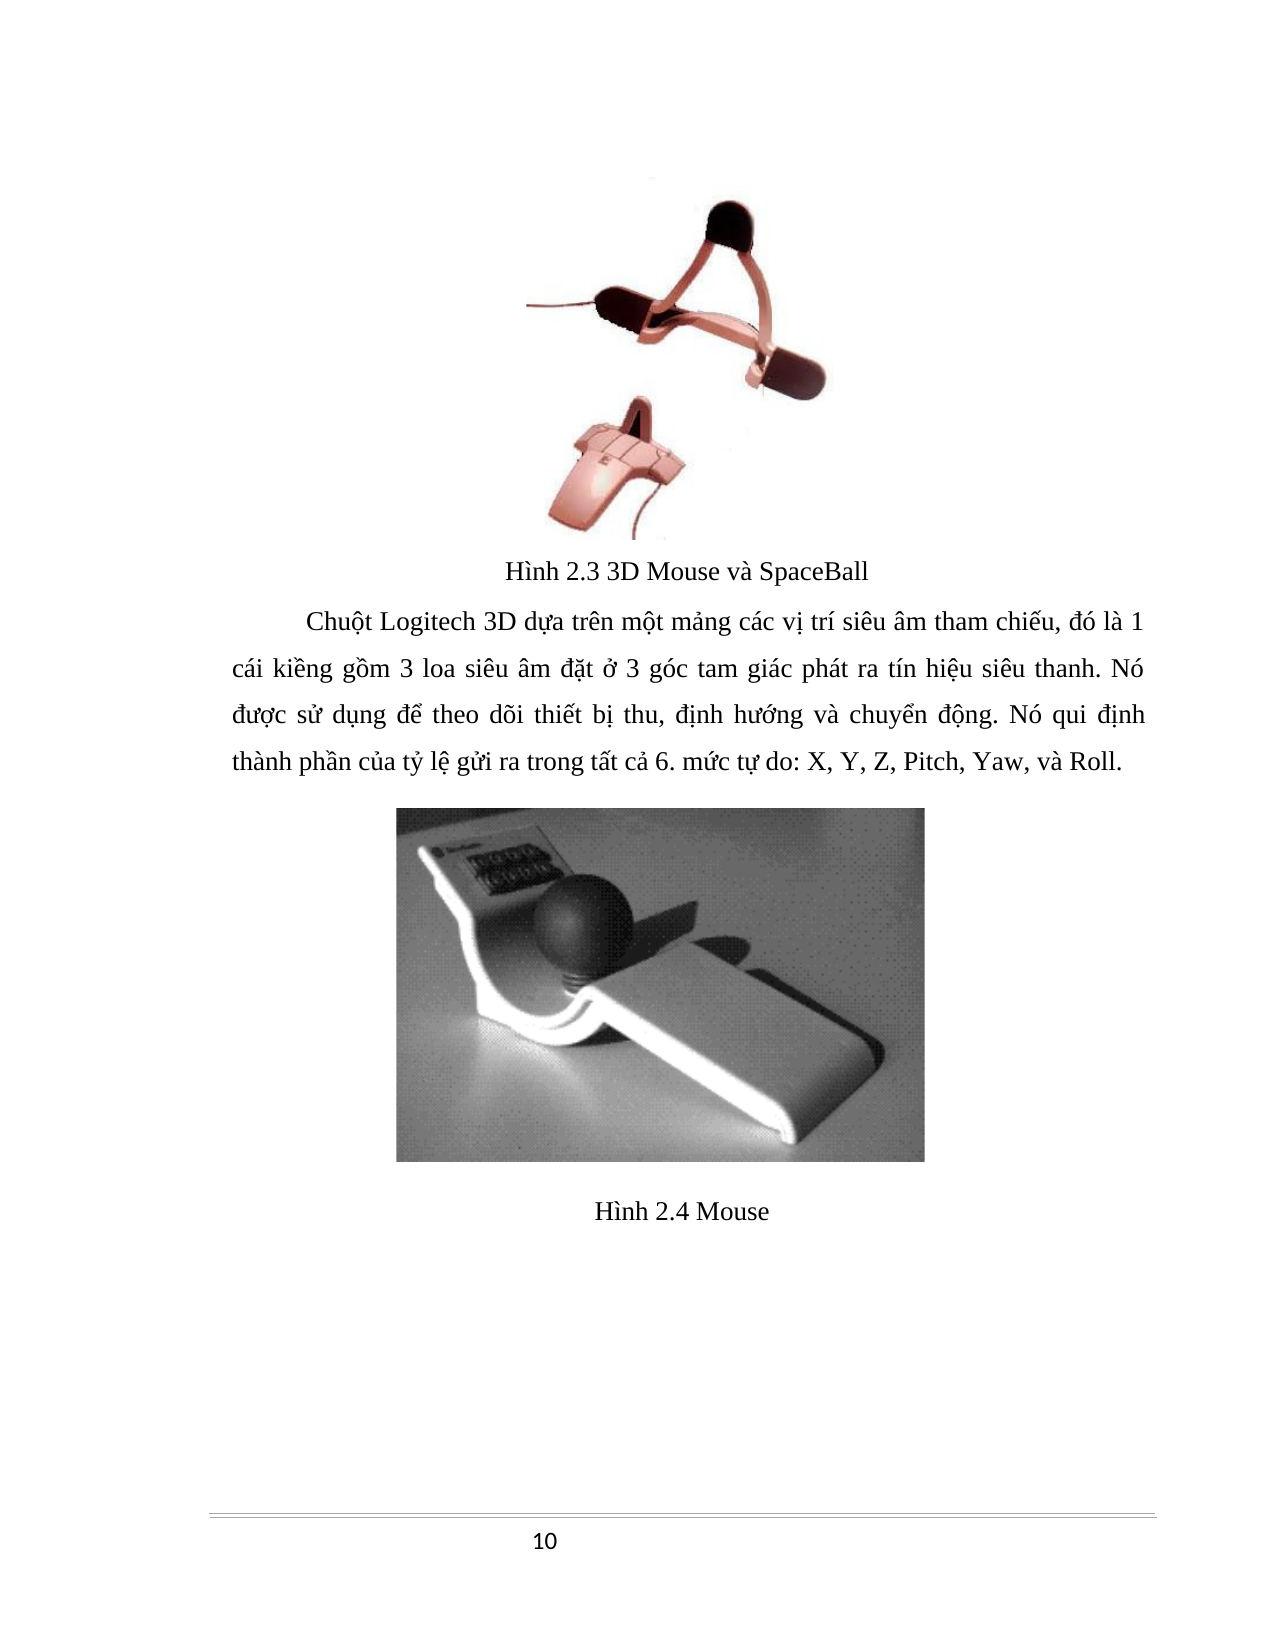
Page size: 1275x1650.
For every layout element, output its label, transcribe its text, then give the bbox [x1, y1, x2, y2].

text Hình 2.4 Mouse [261, 1195, 1103, 1226]
text Chuột Logitech 3D dựa trên một mảng các vị trí siêu âm tham chiếu, đó là 1 cái kiềng gồm 3 loa siêu âm đặt ở 3 góc tam giác phát ra tín hiệu siêu thanh. Nó được sử dụng để theo dõi thiết bị thu, định hướng và chuyển động. Nó qui định thành phần của tỷ lệ gửi ra trong tất cả 6. mức tự do: X, Y, Z, Pitch, Yaw, và Roll. [232, 605, 1146, 776]
picture [396, 808, 925, 1162]
picture [526, 177, 835, 540]
